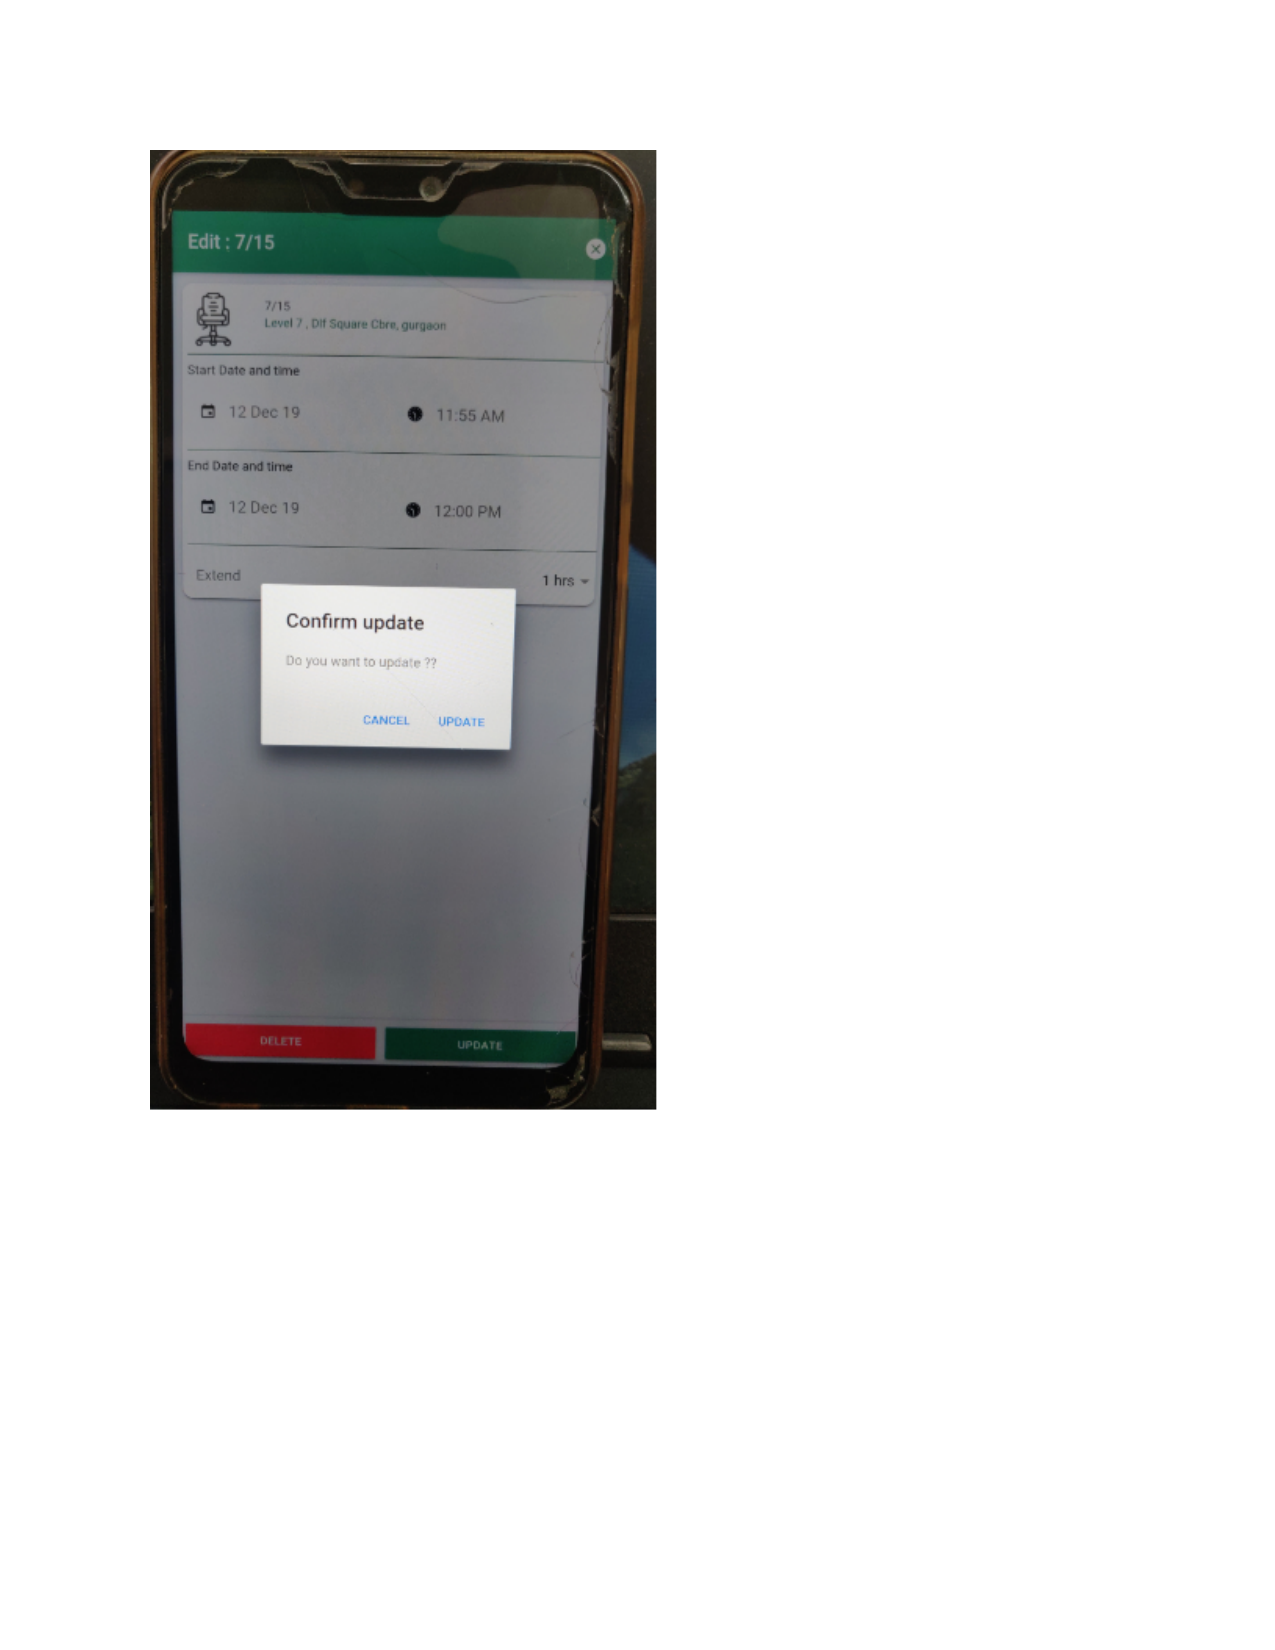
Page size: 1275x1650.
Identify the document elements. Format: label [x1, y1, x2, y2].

picture [150, 150, 657, 1113]
